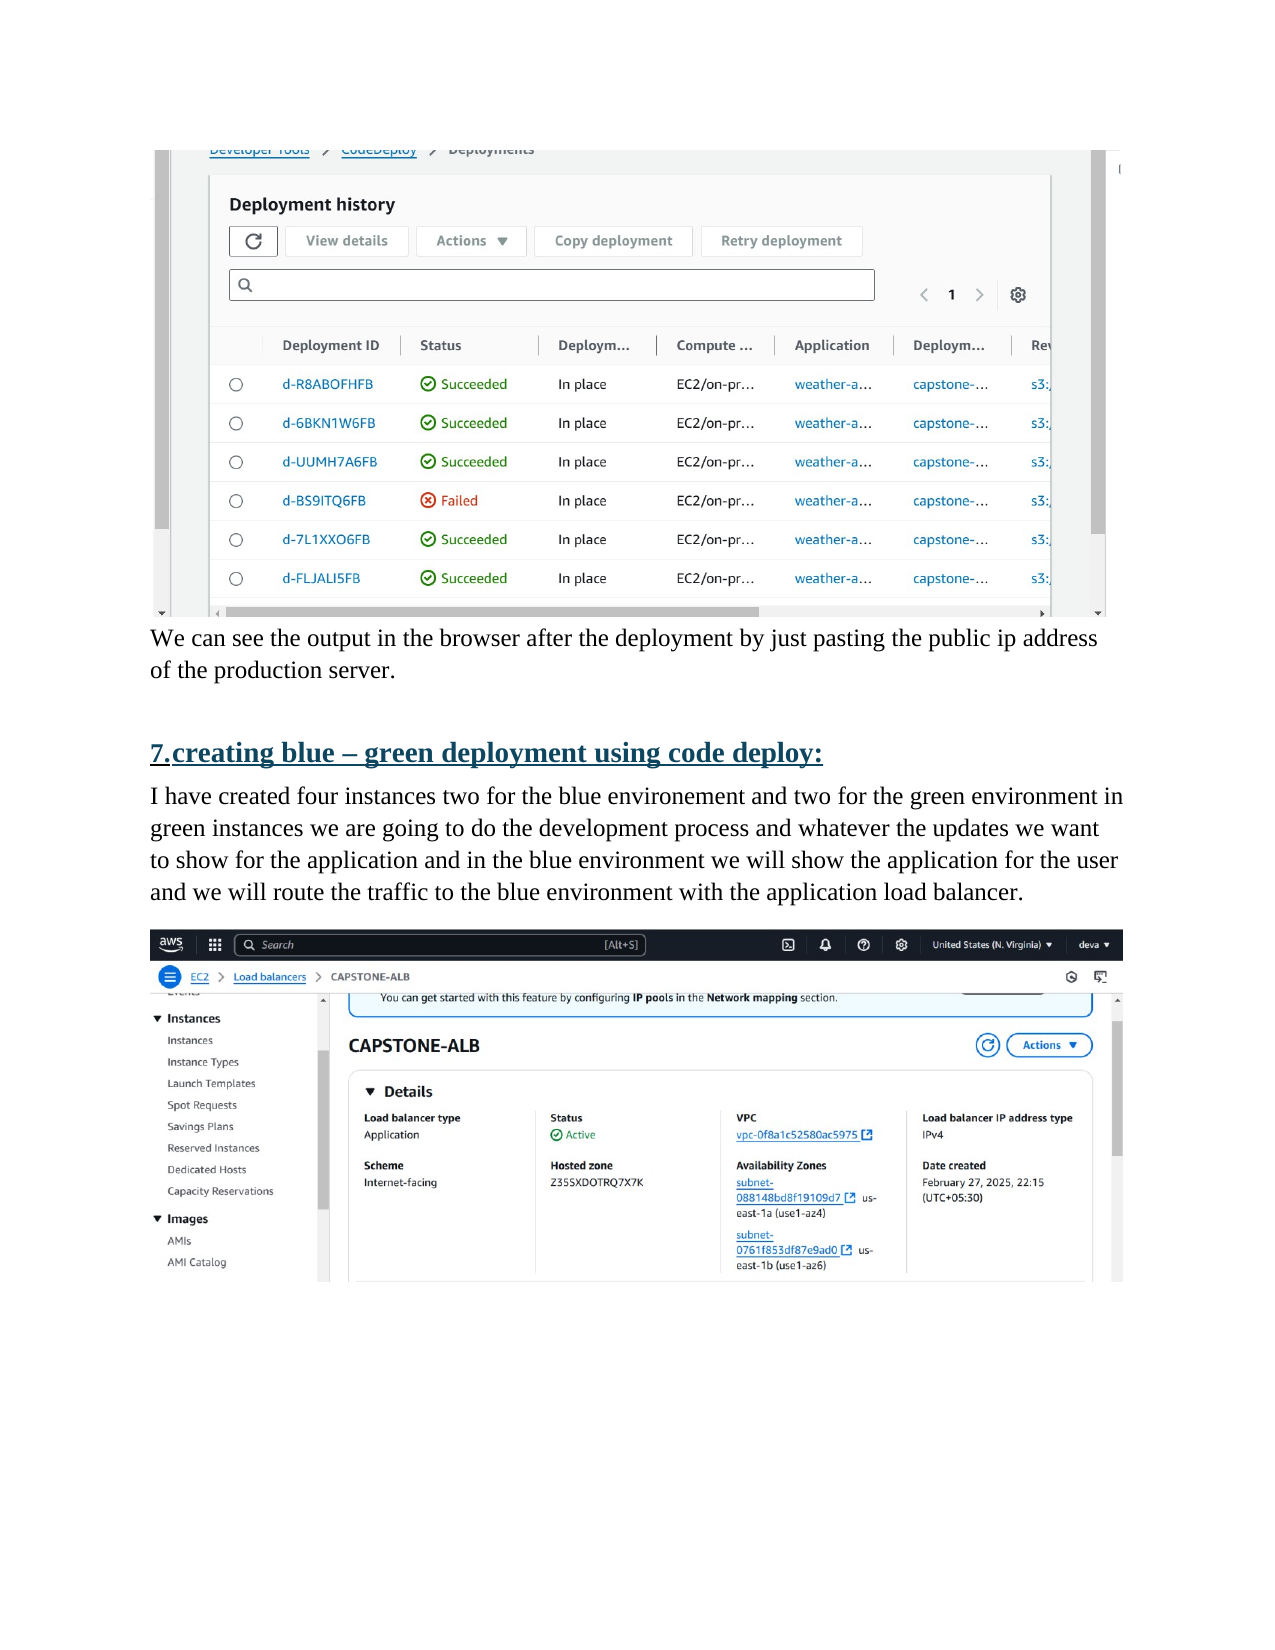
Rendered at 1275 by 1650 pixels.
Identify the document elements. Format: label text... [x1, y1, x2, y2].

text We can see the output in the browser after the deployment by just pasting the public ip address of the production server. [150, 623, 1124, 683]
text I have created four instances two for the blue environement and two for the green environment in green instances we are going to do the development process and whatever the updates we want to show for the application and in the blue environment we will show the application for the user and we will route the traffic to the blue environment with the application load balancer. [150, 781, 1124, 906]
picture [150, 929, 1123, 1282]
subtitle creating blue – green deployment using code deploy: [150, 735, 1200, 769]
picture [150, 150, 1121, 617]
